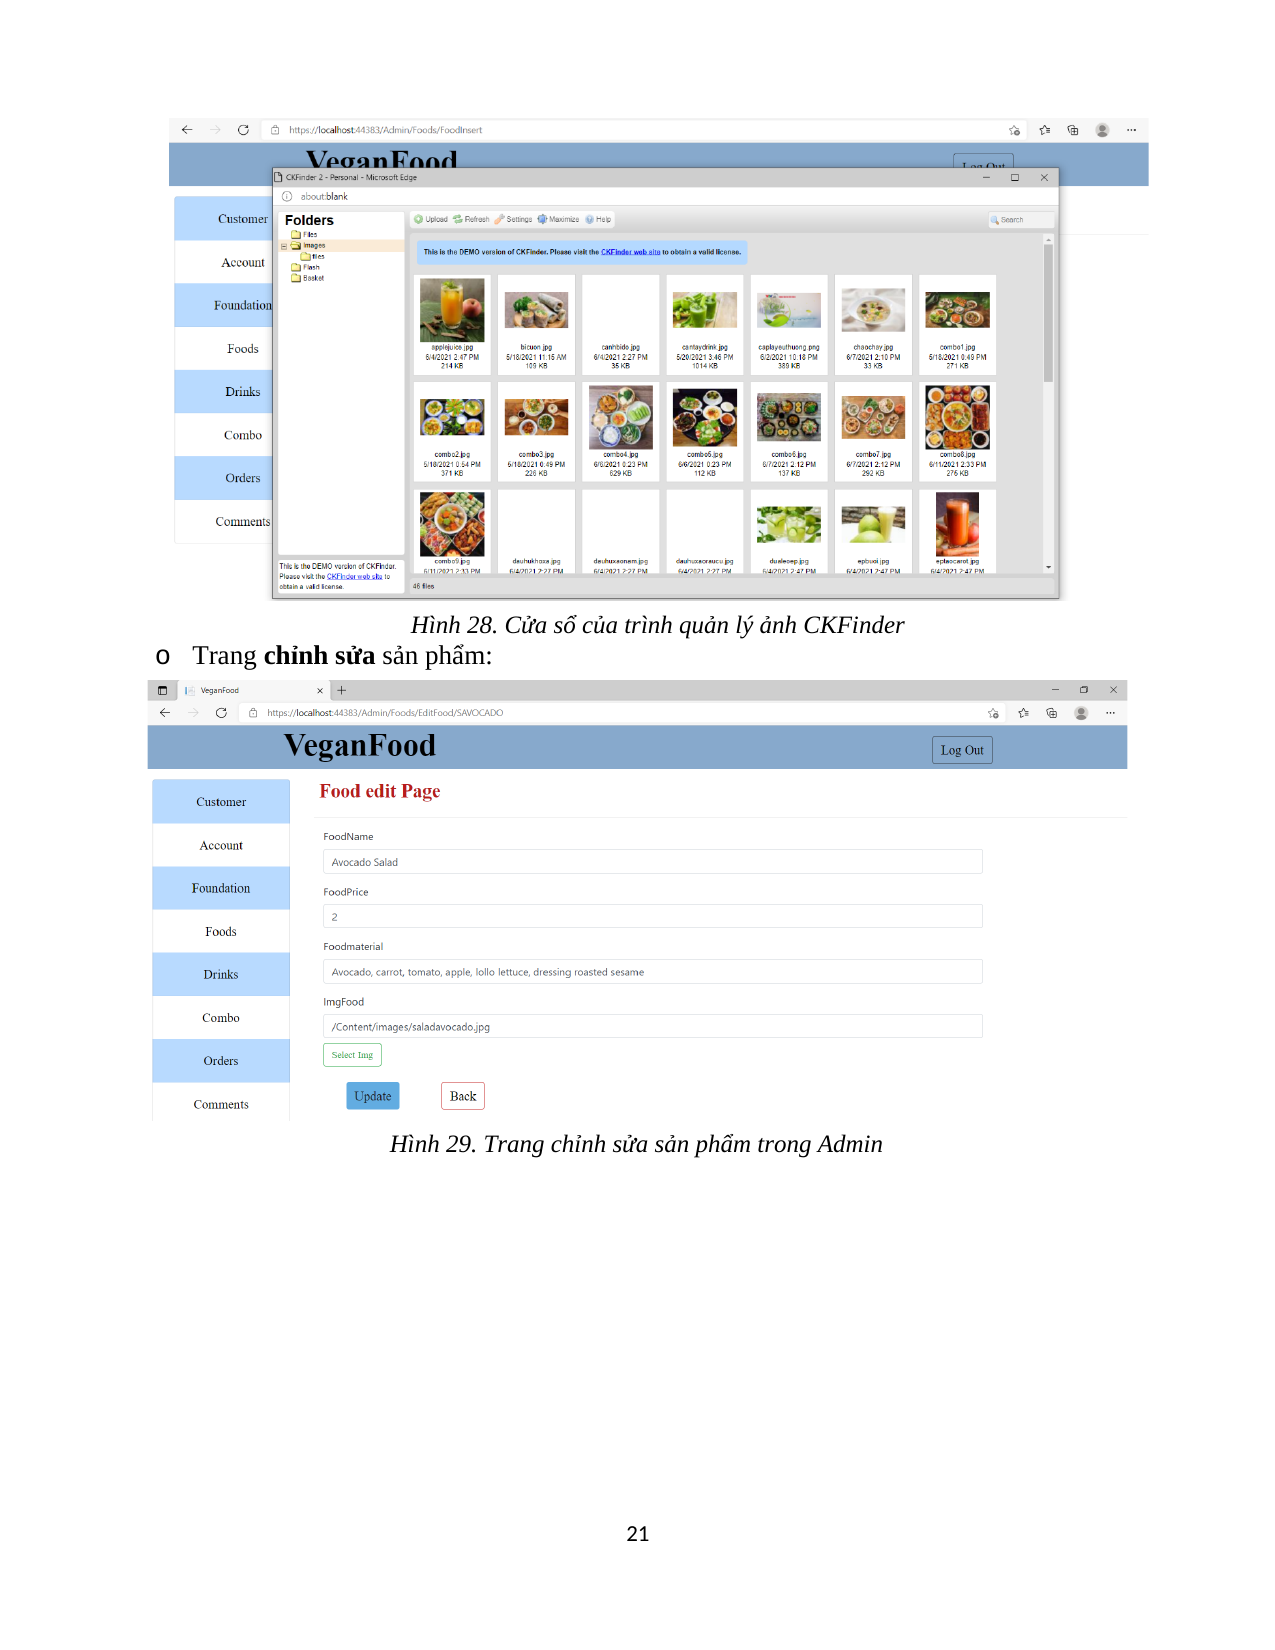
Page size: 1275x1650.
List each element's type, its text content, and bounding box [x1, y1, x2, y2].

picture [147, 680, 1128, 1121]
picture [169, 118, 1149, 601]
text Hình 29. Trang chỉnh sửa sản phẩm trong Admin [148, 1129, 1127, 1157]
